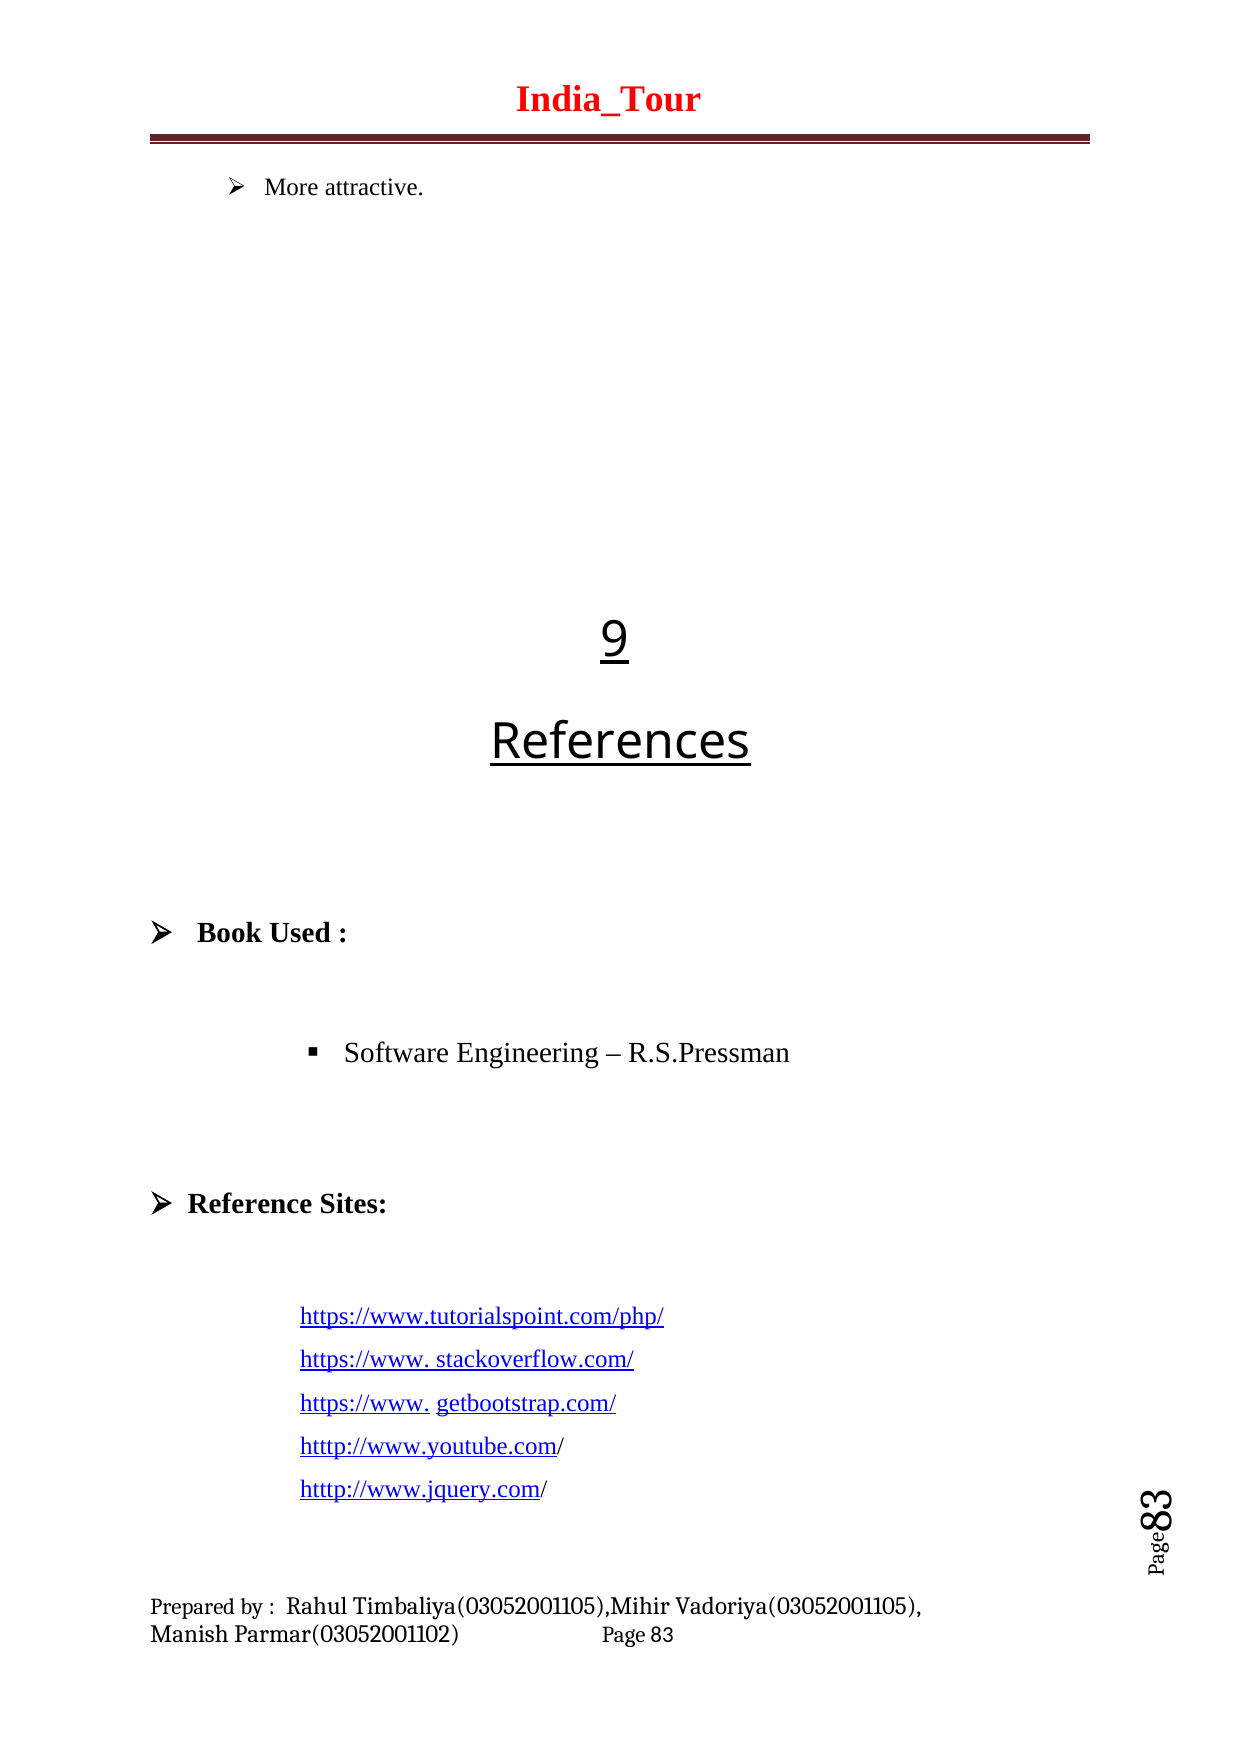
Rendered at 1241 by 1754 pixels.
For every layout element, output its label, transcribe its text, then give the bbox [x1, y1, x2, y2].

text https://www. stackoverflow.com/ [300, 1344, 1090, 1373]
list Reference Sites: [150, 1186, 1090, 1220]
text htttp://www.jquery.com/ [300, 1474, 1090, 1503]
text htttp://www.youtube.com/ [300, 1431, 1090, 1459]
list Book Used : [150, 915, 1090, 949]
text References [150, 705, 1090, 773]
list Software Engineering – R.S.Pressman [306, 1035, 1090, 1069]
text https://www. getbootstrap.com/ [300, 1388, 1090, 1416]
list More attractive. [227, 172, 1090, 201]
text https://www.tutorialspoint.com/php/ [300, 1301, 1090, 1330]
text 9 [150, 603, 1090, 671]
